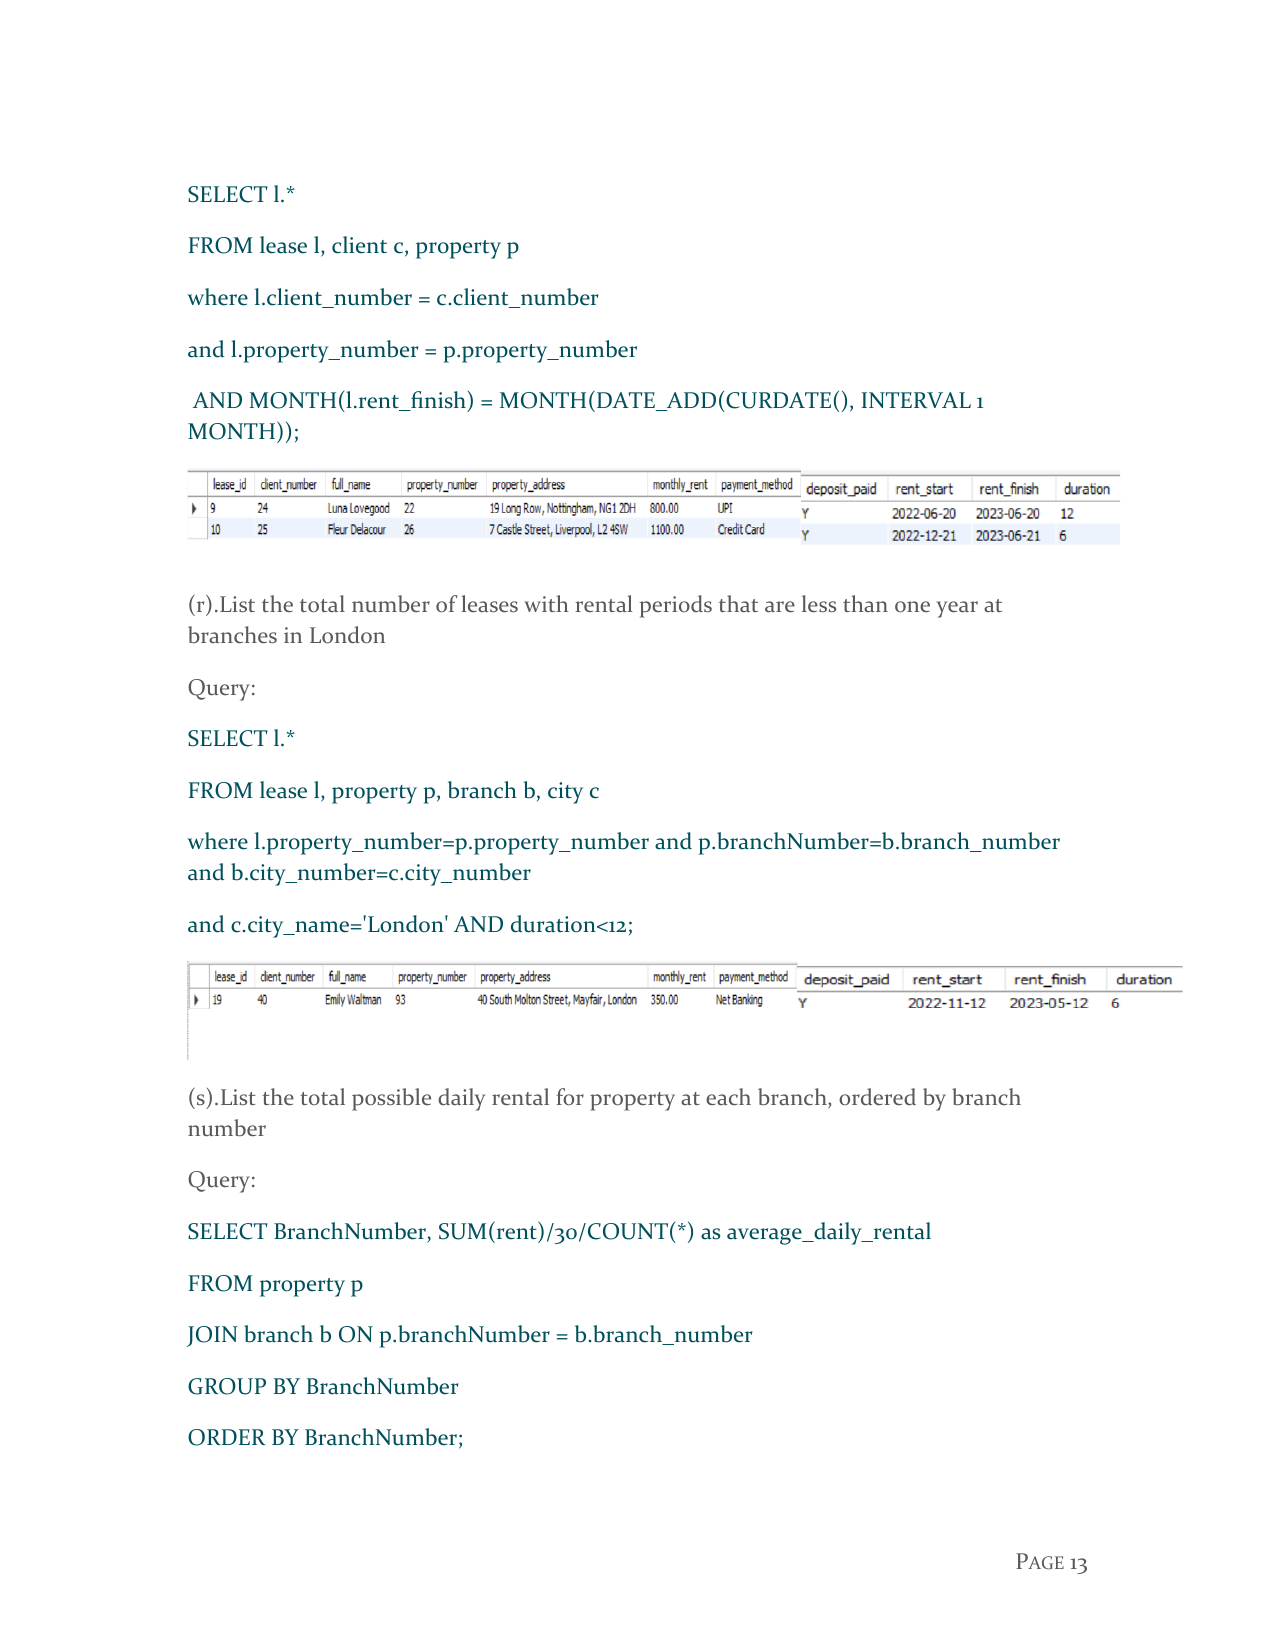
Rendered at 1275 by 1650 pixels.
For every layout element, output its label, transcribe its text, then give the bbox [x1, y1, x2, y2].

text (s).List the total possible daily rental for property at each branch, ordered by branch number [187, 1083, 1087, 1142]
text JOIN branch b ON p.branchNumber = b.branch_number [187, 1320, 1087, 1348]
picture [187, 468, 1121, 572]
text and c.city_name='London' AND duration<12; [187, 910, 1087, 938]
text where l.property_number=p.property_number and p.branchNumber=b.branch_number and b.city_number=c.city_number [187, 827, 1087, 886]
text SELECT BranchNumber, SUM(rent)/30/COUNT(*) as average_daily_rental [187, 1217, 1087, 1245]
text and l.property_number = p.property_number [187, 335, 1087, 363]
text GROUP BY BranchNumber [187, 1372, 1087, 1400]
text where l.client_number = c.client_number [187, 283, 1087, 311]
text FROM property p [187, 1269, 1087, 1297]
text FROM lease l, property p, branch b, city c [187, 776, 1087, 804]
text ORDER BY BranchNumber; [187, 1423, 1087, 1451]
picture [187, 961, 1183, 1060]
text Query: [187, 1166, 1087, 1194]
text FROM lease l, client c, property p [187, 232, 1087, 259]
text SELECT l.* [187, 724, 1087, 752]
text (r).List the total number of leases with rental periods that are less than one year at branches in London [187, 591, 1087, 649]
text AND MONTH(l.rent_finish) = MONTH(DATE_ADD(CURDATE(), INTERVAL 1 MONTH)); [187, 386, 1087, 445]
text SELECT l.* [187, 180, 1087, 208]
text Query: [187, 673, 1087, 701]
